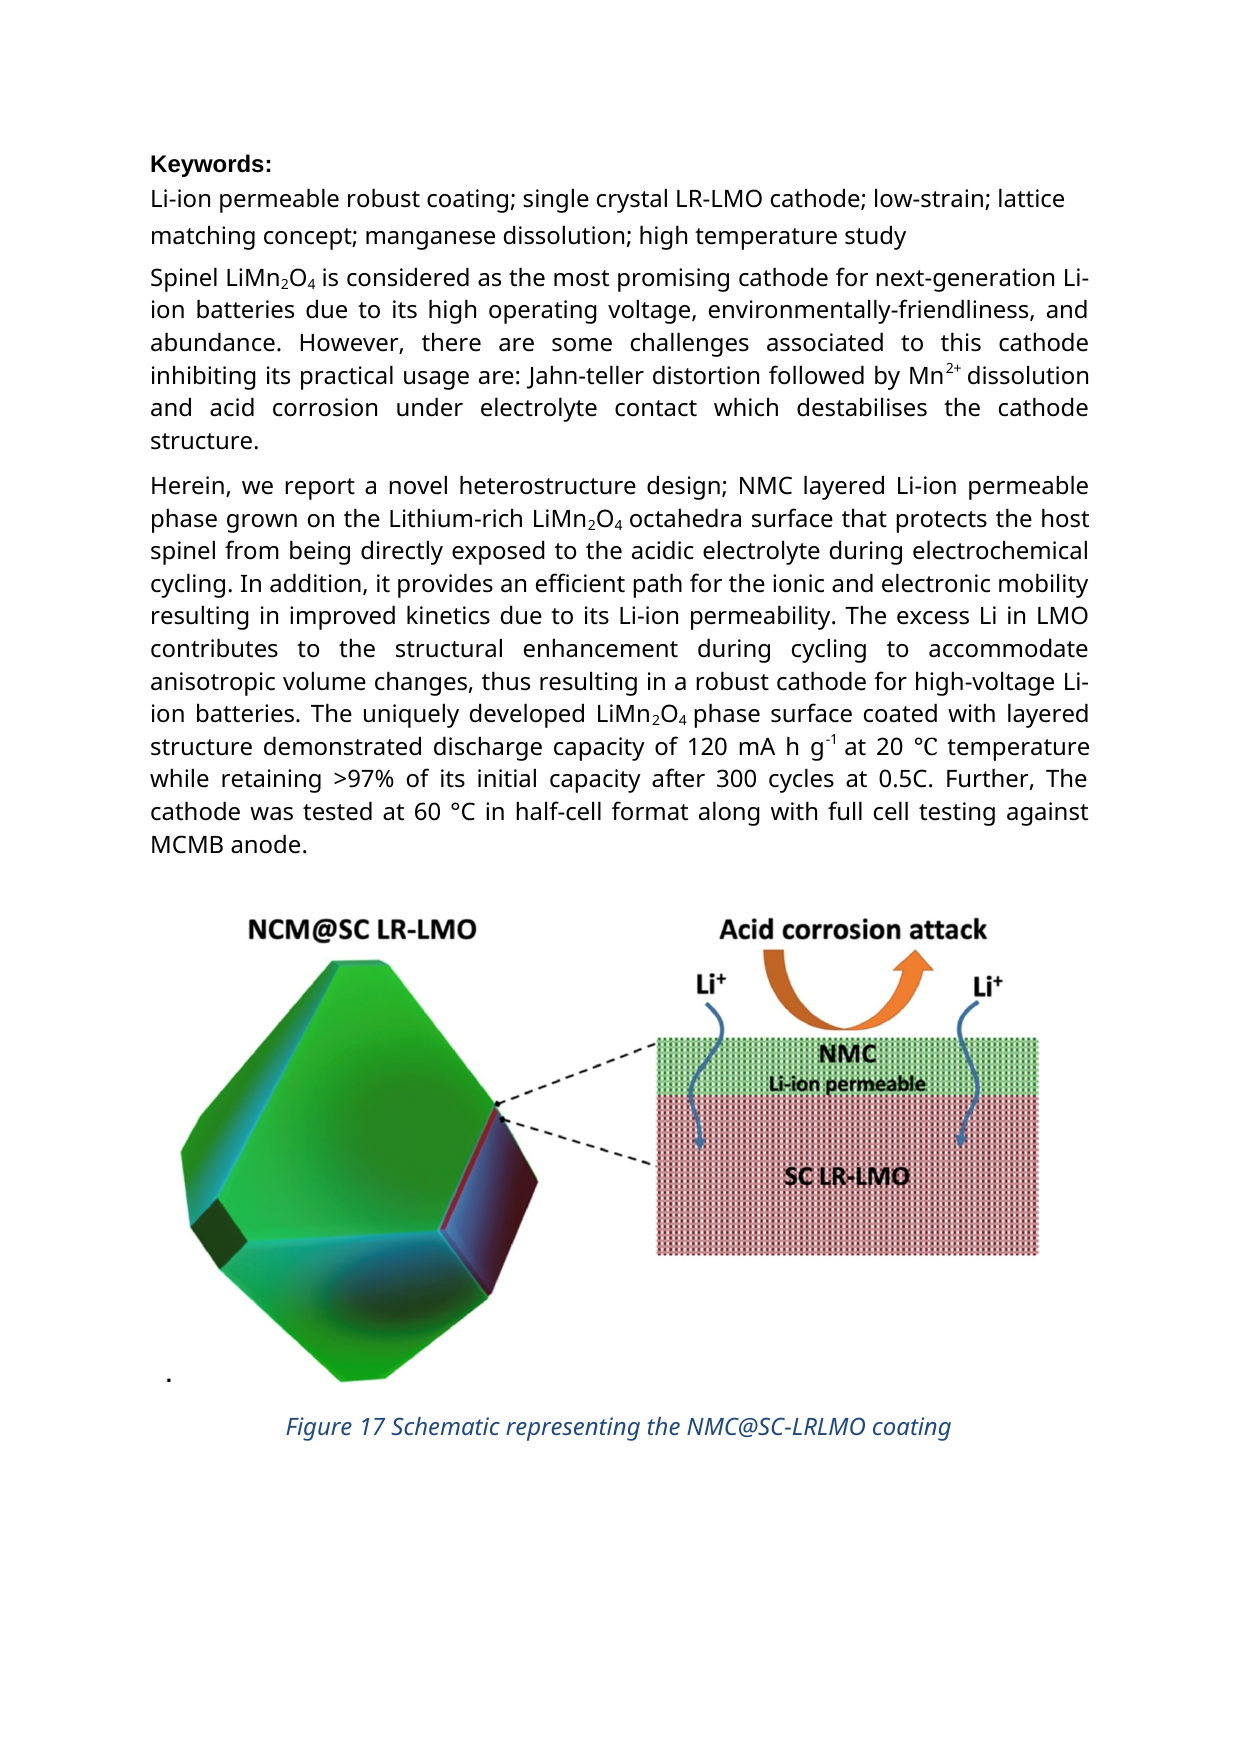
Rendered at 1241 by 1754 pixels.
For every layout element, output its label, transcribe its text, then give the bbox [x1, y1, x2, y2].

subtitle Li-ion permeable robust coating; single crystal LR-LMO cathode; low-strain; lattice matching concept; manganese dissolution; high temperature study [150, 182, 1090, 252]
text Figure 17 Schematic representing the NMC@SC-LRLMO coating [150, 1410, 1090, 1443]
picture [150, 872, 1091, 1398]
text Spinel LiMn2O4 is considered as the most promising cathode for next-generation Li-ion batteries due to its high operating voltage, environmentally-friendliness, and abundance. However, there are some challenges associated to this cathode inhibiting its practical usage are: Jahn-teller distortion followed by Mn2+ dissolution and acid corrosion under electrolyte contact which destabilises the cathode structure. [150, 261, 1090, 456]
text Herein, we report a novel heterostructure design; NMC layered Li-ion permeable phase grown on the Lithium-rich LiMn2O4 octahedra surface that protects the host spinel from being directly exposed to the acidic electrolyte during electrochemical cycling. In addition, it provides an efficient path for the ionic and electronic mobility resulting in improved kinetics due to its Li-ion permeability. The excess Li in LMO contributes to the structural enhancement during cycling to accommodate anisotropic volume changes, thus resulting in a robust cathode for high-voltage Li-ion batteries. The uniquely developed LiMn2O4 phase surface coated with layered structure demonstrated discharge capacity of 120 mA h g-1 at 20 ℃ temperature while retaining >97% of its initial capacity after 300 cycles at 0.5C. Further, The cathode was tested at 60 °C in half-cell format along with full cell testing against MCMB anode. [150, 469, 1090, 860]
subtitle Keywords: [150, 150, 1090, 178]
